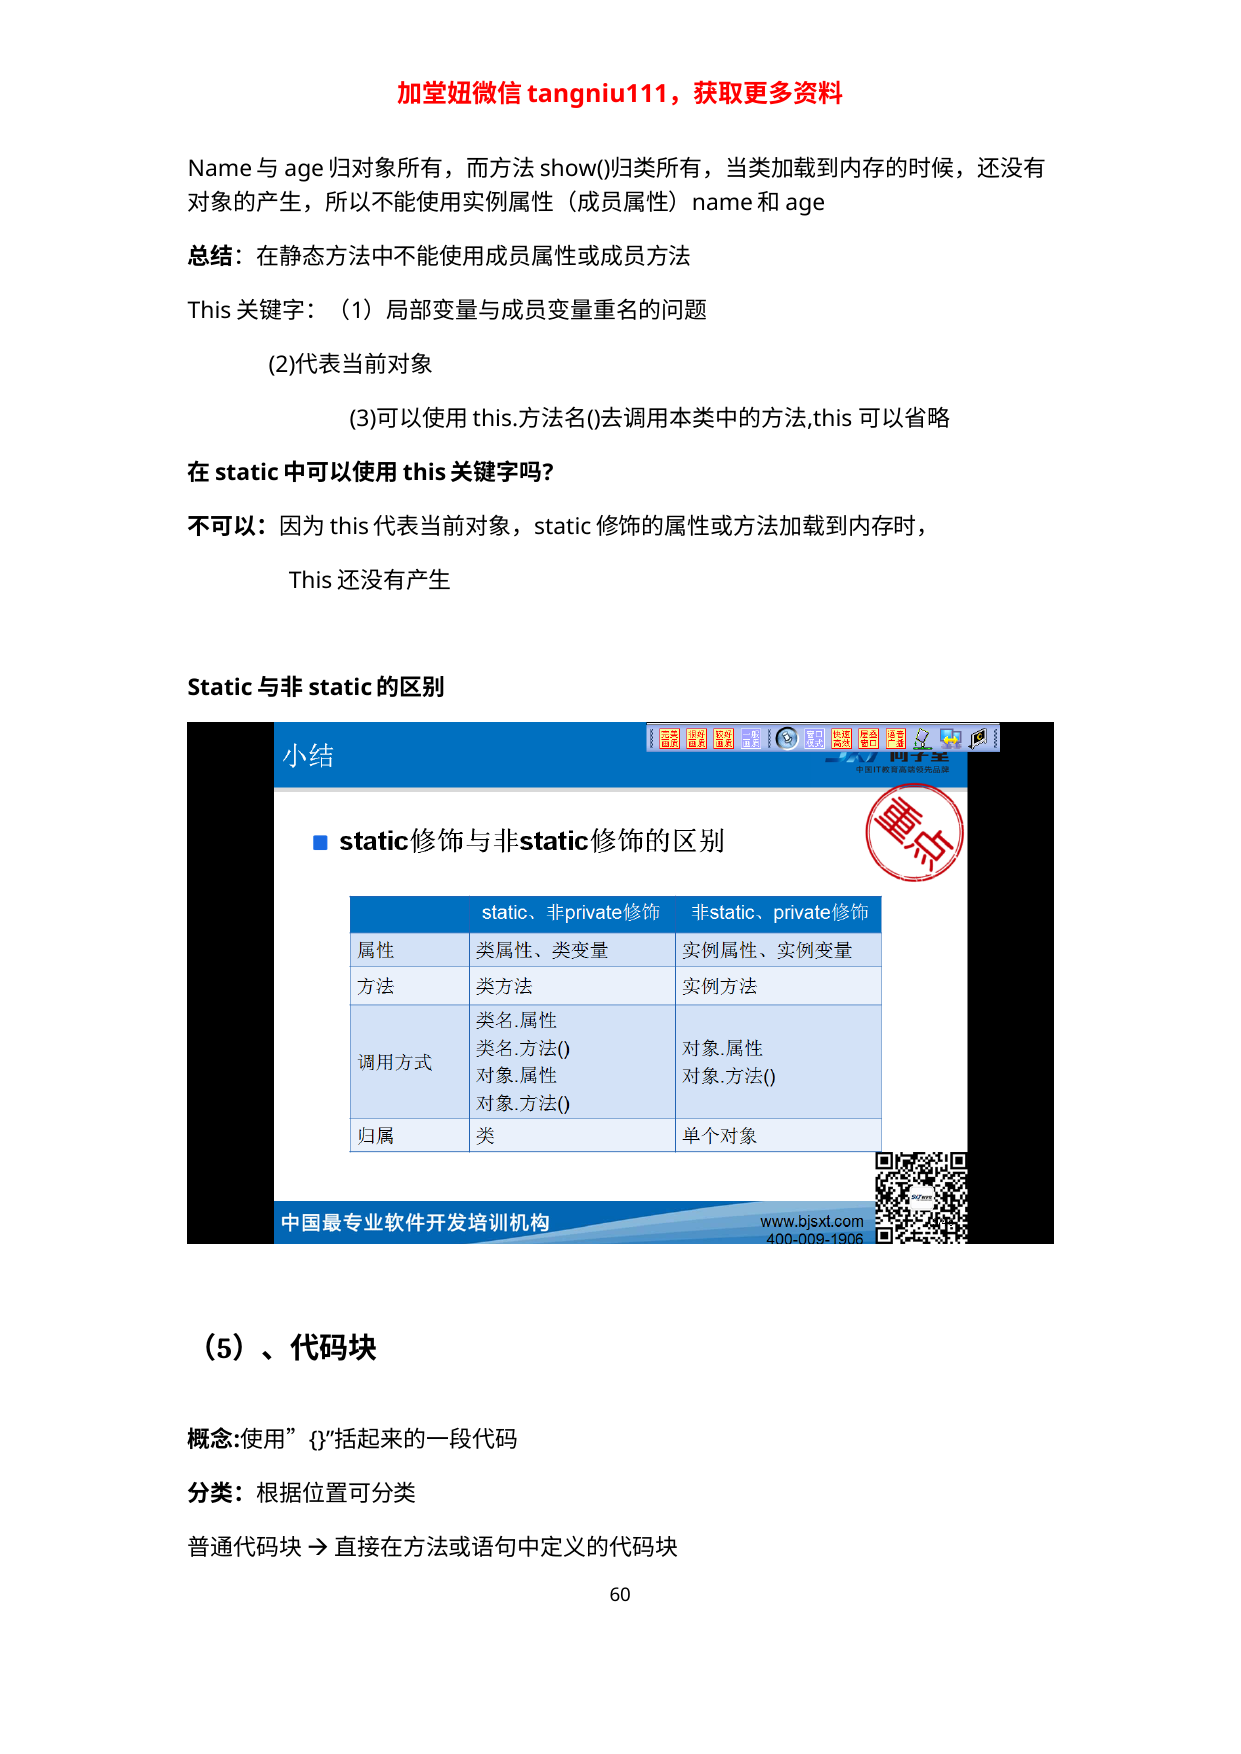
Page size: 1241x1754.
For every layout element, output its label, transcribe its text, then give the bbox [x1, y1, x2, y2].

text Name与age归对象所有，而方法show()归类所有，当类加载到内存的时候，还没有对象的产生，所以不能使用实例属性（成员属性）name和age [187, 150, 1053, 217]
text This关键字：（1）局部变量与成员变量重名的问题 [187, 292, 1053, 325]
text (3)可以使用this.方法名()去调用本类中的方法,this 可以省略 [262, 400, 1053, 433]
text 在static中可以使用this关键字吗? [187, 454, 1053, 487]
text 不可以：因为this代表当前对象，static修饰的属性或方法加载到内存时， [187, 508, 1053, 542]
picture [187, 722, 1054, 1244]
text Static与非 static的区别 [187, 669, 1053, 702]
text 普通代码块直接在方法或语句中定义的代码块 [187, 1529, 1053, 1562]
text 总结：在静态方法中不能使用成员属性或成员方法 [187, 237, 1053, 271]
text 概念:使用”{}”括起来的一段代码 [187, 1421, 1053, 1454]
text This还没有产生 [187, 562, 1053, 596]
text (2)代表当前对象 [187, 346, 1053, 379]
text 分类：根据位置可分类 [187, 1475, 1053, 1508]
subtitle （5）、代码块 [187, 1325, 1053, 1367]
